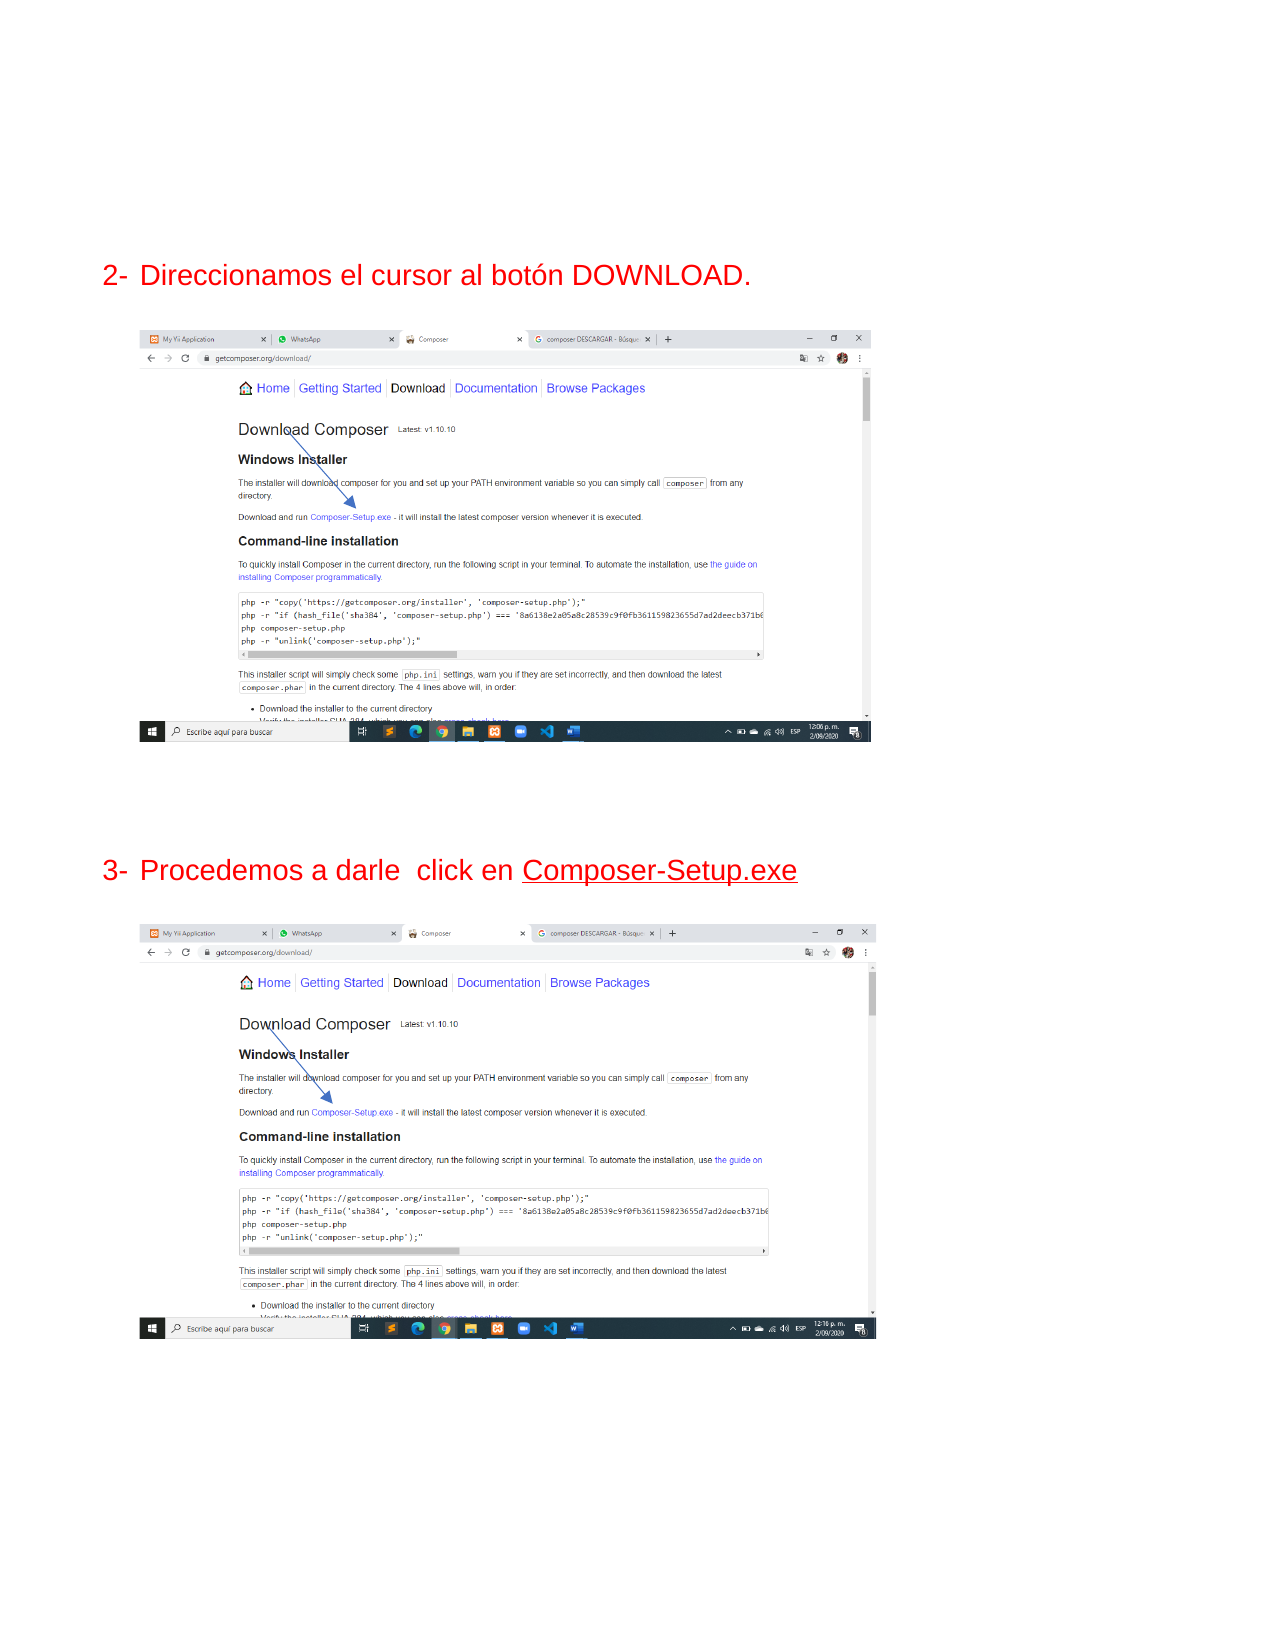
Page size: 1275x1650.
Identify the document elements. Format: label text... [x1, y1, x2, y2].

picture [139, 924, 877, 1339]
list Procedemos a darle click en Composer-Setup.exe [102, 852, 1212, 886]
picture [139, 330, 871, 742]
list Direccionamos el cursor al botón DOWNLOAD. [102, 258, 1212, 292]
